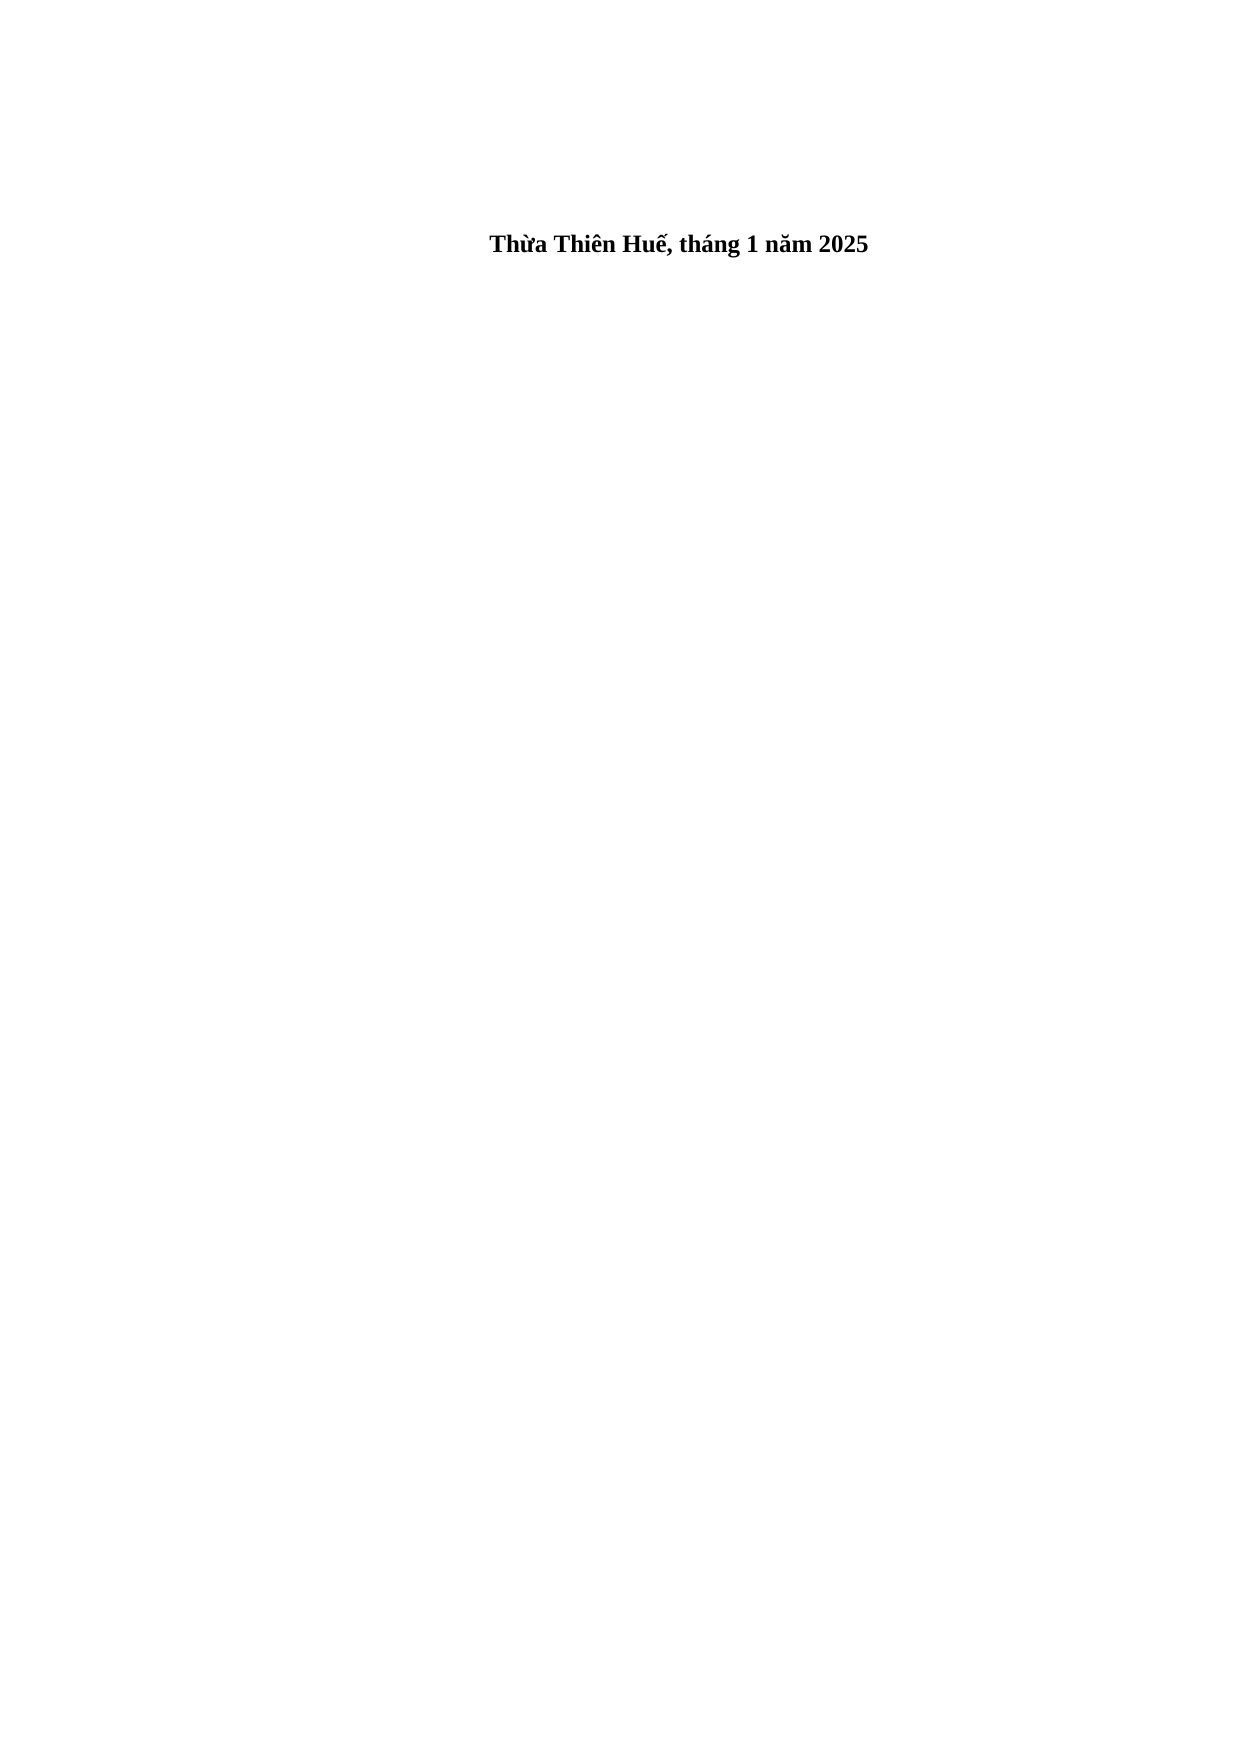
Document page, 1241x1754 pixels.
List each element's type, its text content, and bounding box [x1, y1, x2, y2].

text Thừa Thiên Huế, tháng 1 năm 2025 [177, 229, 1181, 258]
